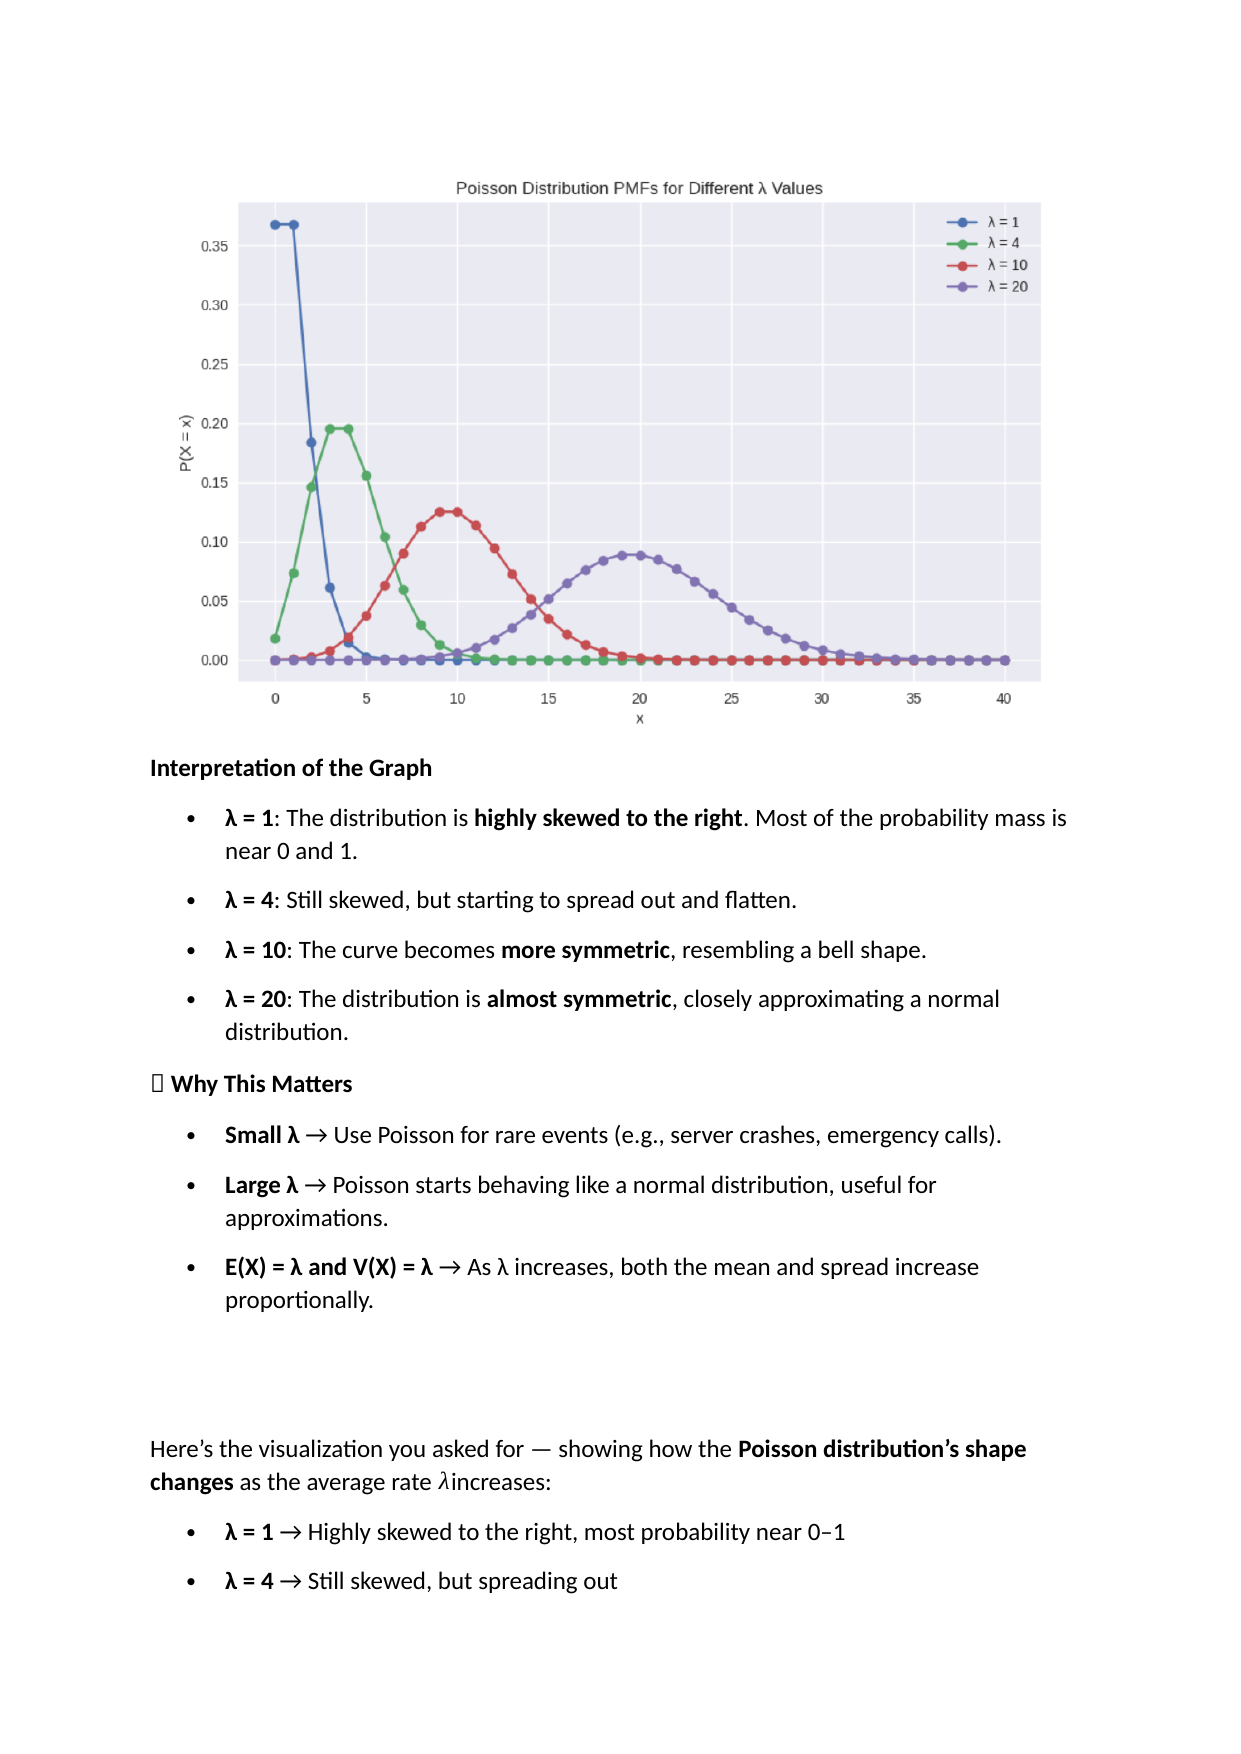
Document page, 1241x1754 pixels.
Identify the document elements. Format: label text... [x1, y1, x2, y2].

list λ = 1 → Highly skewed to the right, most probability near 0–1 [187, 1516, 1090, 1546]
text Here’s the visualization you asked for — showing how the Poisson distribution’s shape changes as the average rate increases: [150, 1433, 1090, 1497]
text Interpretation of the Graph [150, 752, 1090, 783]
list λ = 10: The curve becomes more symmetric, resembling a bell shape. [187, 934, 1090, 964]
list λ = 1: The distribution is highly skewed to the right. Most of the probability mass is near 0 and 1. [187, 802, 1090, 865]
list λ = 4 → Still skewed, but spreading out [187, 1565, 1090, 1596]
list Small λ → Use Poisson for rare events (e.g., server crashes, emergency calls). [187, 1119, 1090, 1150]
picture [150, 150, 1091, 734]
text 🧠 Why This Matters [150, 1066, 1090, 1100]
list λ = 20: The distribution is almost symmetric, closely approximating a normal distribution. [187, 983, 1090, 1047]
list λ = 4: Still skewed, but starting to spread out and flatten. [187, 884, 1090, 915]
list E(X) = λ and V(X) = λ → As λ increases, both the mean and spread increase proportionally. [187, 1252, 1090, 1315]
list Large λ → Poisson starts behaving like a normal distribution, useful for approximations. [187, 1169, 1090, 1232]
